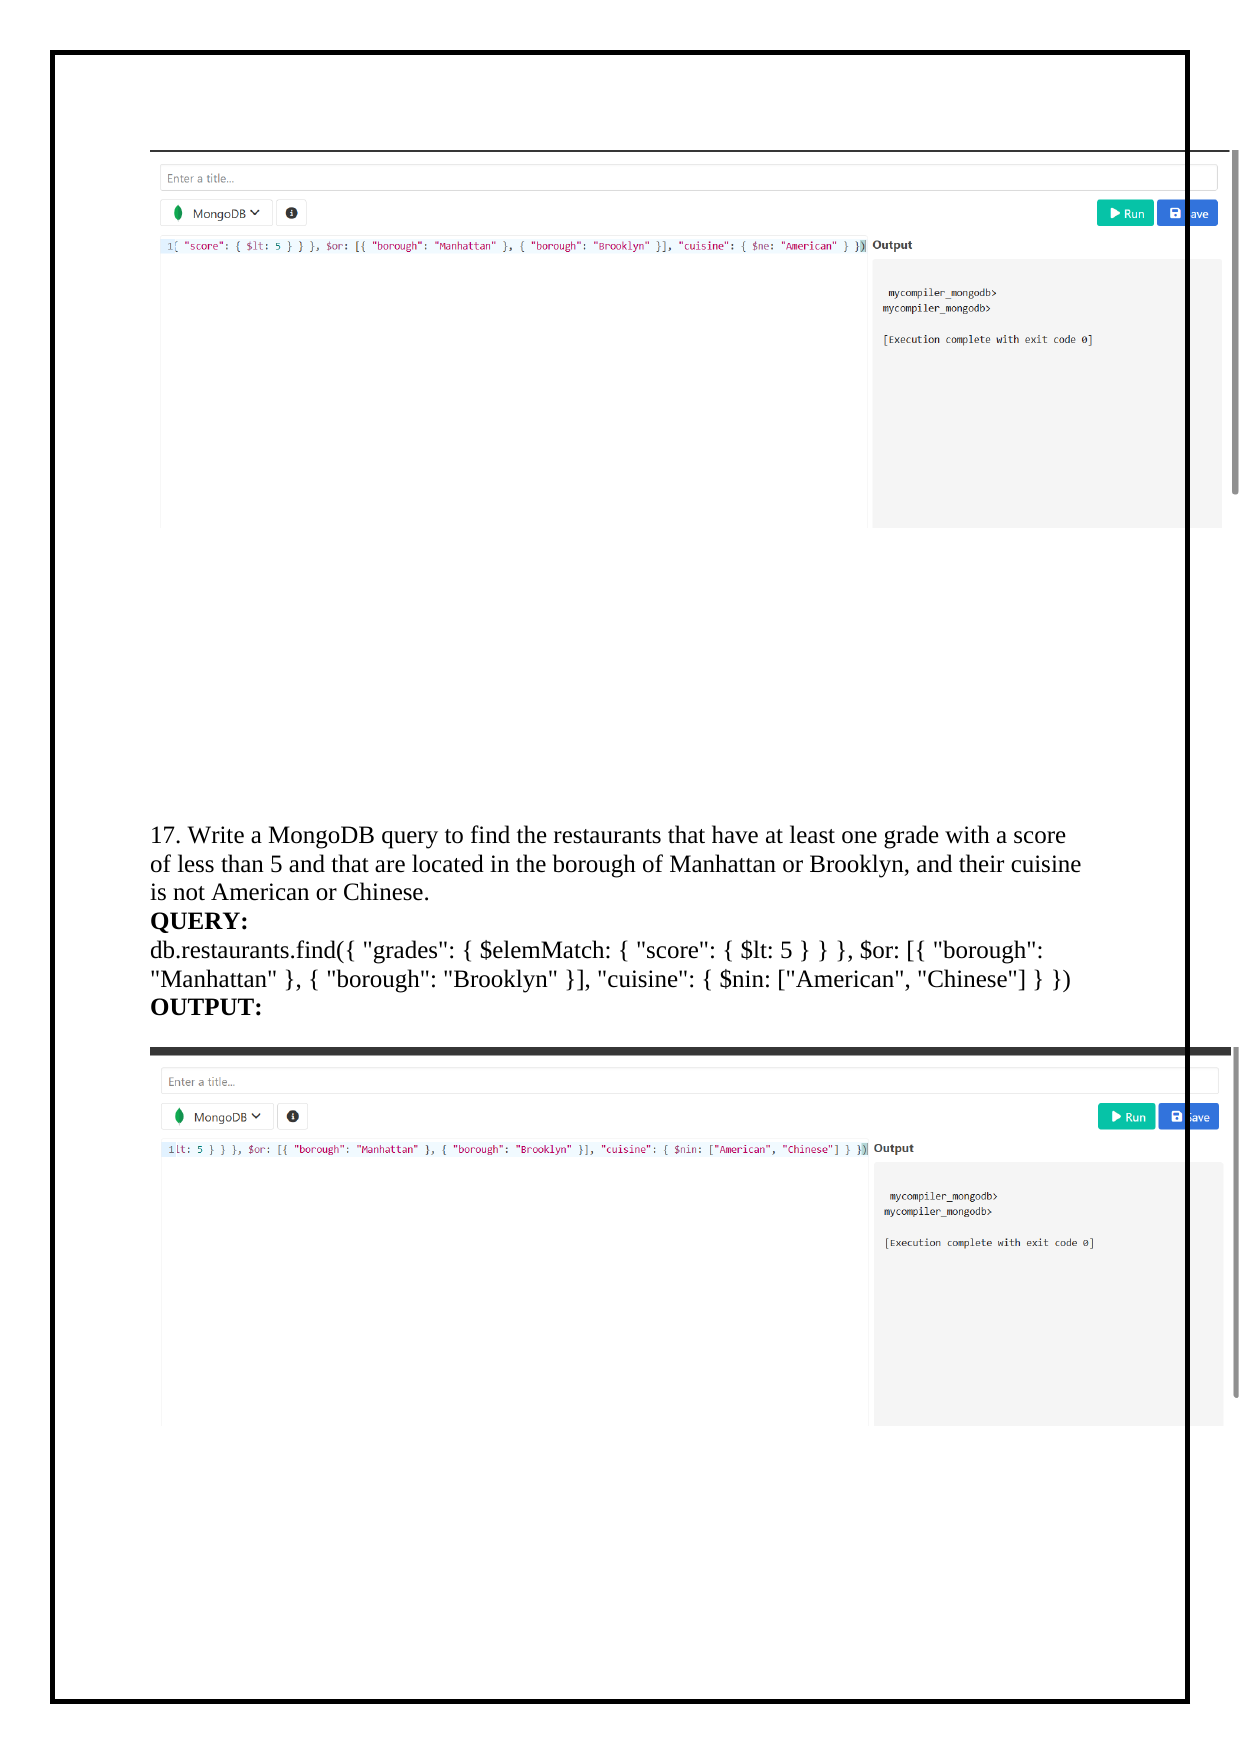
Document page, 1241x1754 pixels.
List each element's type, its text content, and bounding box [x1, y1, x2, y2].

picture [1190, 1047, 1239, 1426]
picture [150, 1047, 1185, 1426]
text OUTPUT: [150, 992, 1090, 1021]
picture [150, 150, 1185, 528]
text db.restaurants.find({ "grades": { $elemMatch: { "score": { $lt: 5 } } }, $or: [{ "borough": "Manhattan" }, { "borough": "Brooklyn" }], "cuisine": { $nin: ["American", "Chinese"] } }) [150, 935, 1090, 992]
text QUERY: [150, 906, 1090, 935]
picture [1190, 150, 1240, 528]
text 17. Write a MongoDB query to find the restaurants that have at least one grade with a score of less than 5 and that are located in the borough of Manhattan or Brooklyn, and their cuisine is not American or Chinese. [150, 820, 1090, 906]
